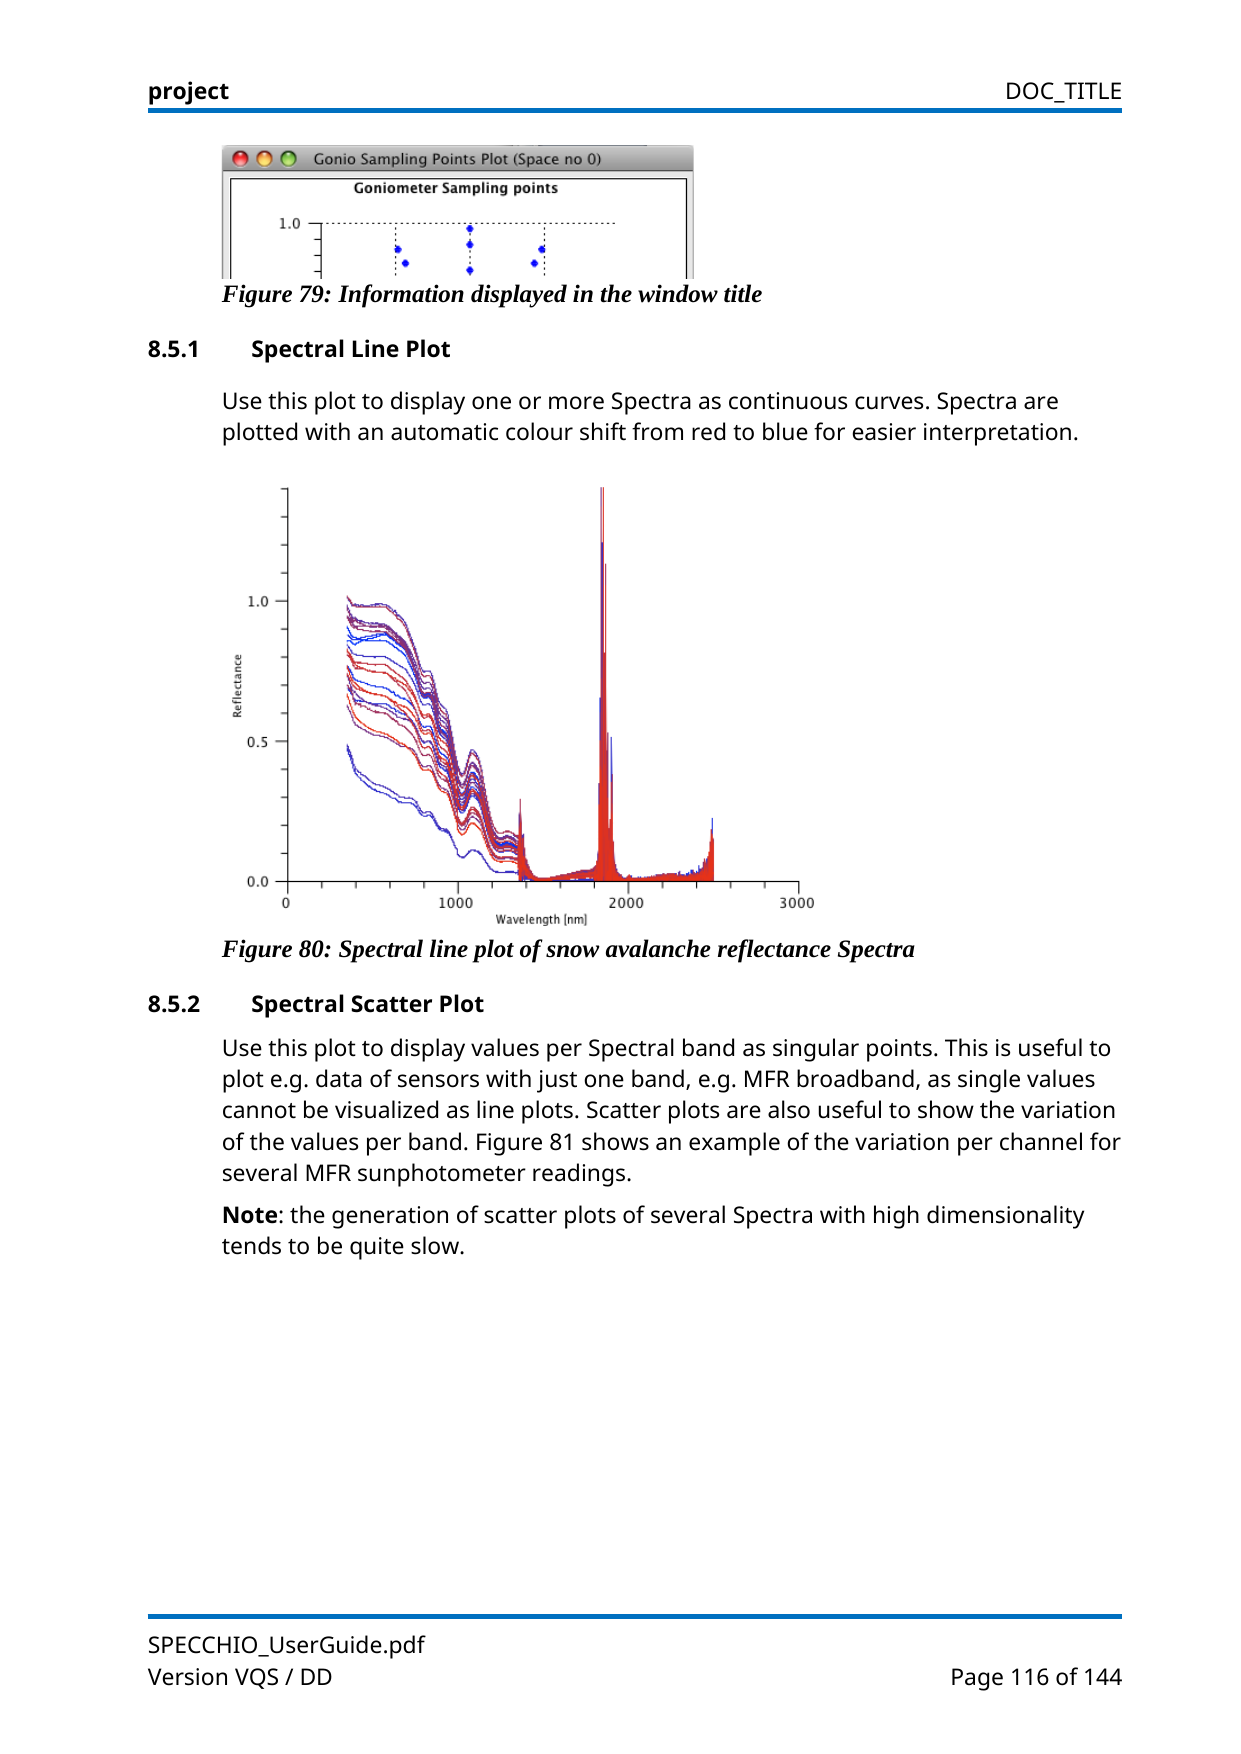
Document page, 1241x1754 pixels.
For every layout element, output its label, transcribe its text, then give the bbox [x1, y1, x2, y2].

subtitle Spectral Line Plot [148, 333, 1122, 364]
text Note: the generation of scatter plots of several Spectra with high dimensionality tends to be quite slow. [222, 1199, 1122, 1261]
picture [221, 468, 823, 935]
picture [221, 145, 694, 279]
subtitle Spectral Scatter Plot [148, 988, 1122, 1019]
text Figure 80: Spectral line plot of snow avalanche reflectance Spectra [222, 934, 1122, 963]
text Use this plot to display one or more Spectra as continuous curves. Spectra are plotted with an automatic colour shift from red to blue for easier interpretation. [222, 385, 1122, 447]
text Figure 79: Information displayed in the window title [222, 279, 1122, 308]
